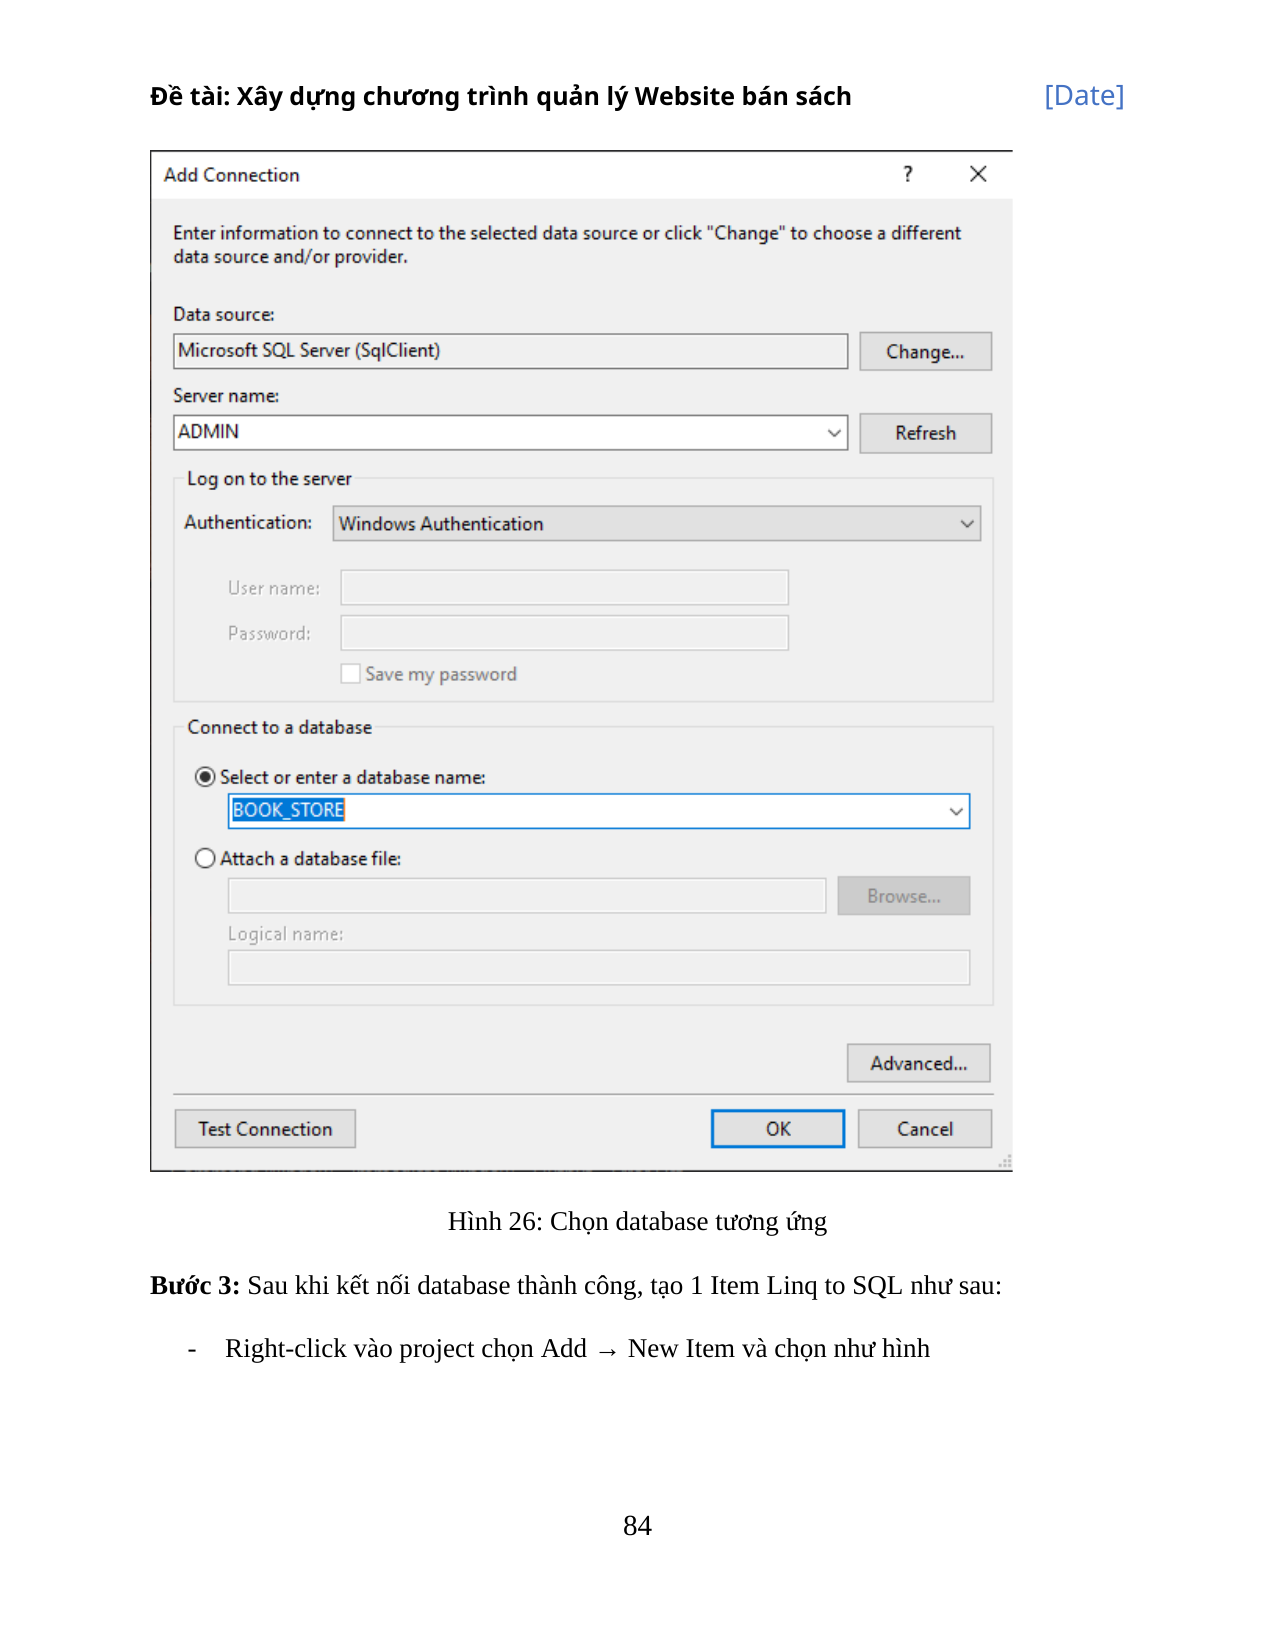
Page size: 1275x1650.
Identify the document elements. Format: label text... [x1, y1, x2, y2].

picture [150, 150, 1013, 1172]
list Right-click vào project chọn Add → New Item và chọn như hình [187, 1332, 1125, 1363]
text Hình 26: Chọn database tương ứng [150, 1205, 1125, 1237]
text Bước 3: Sau khi kết nối database thành công, tạo 1 Item Linq to SQL như sau: [150, 1269, 1125, 1300]
